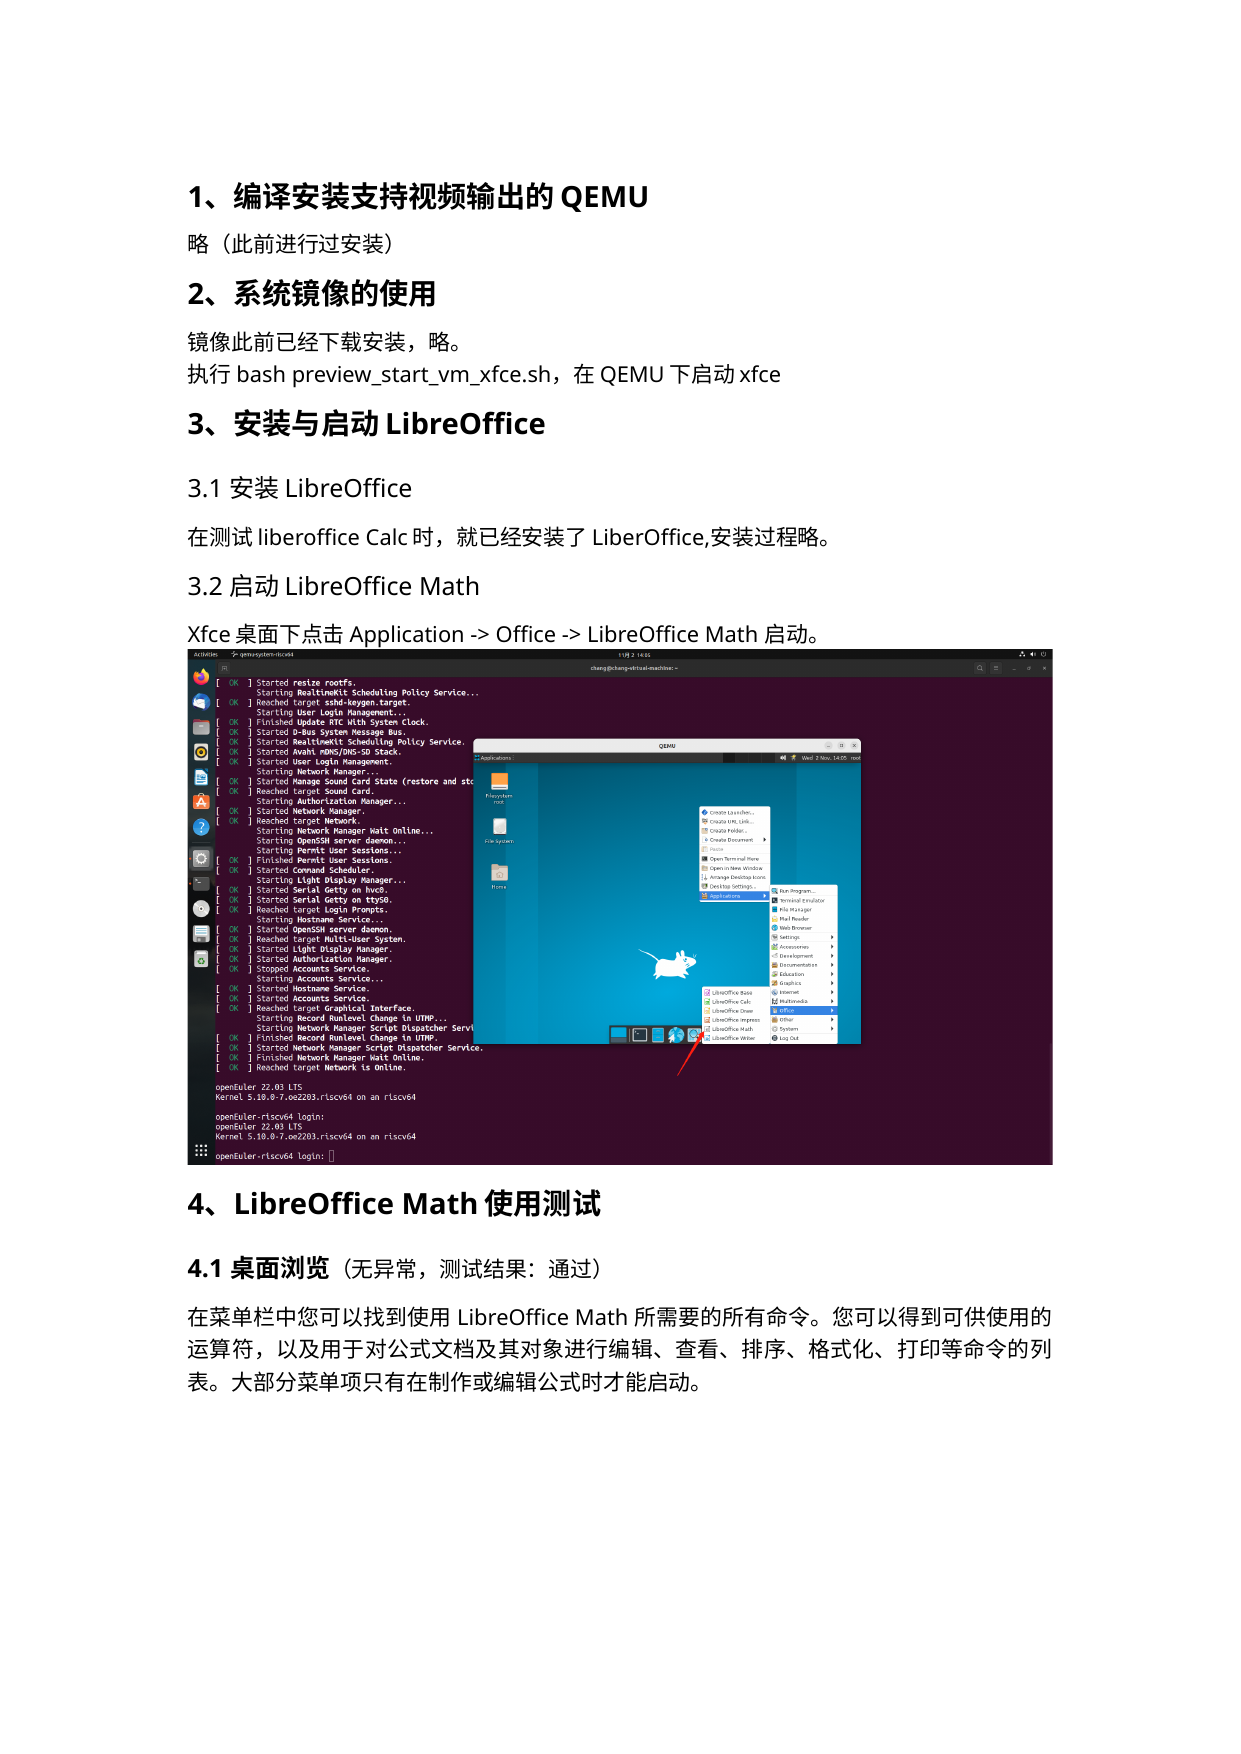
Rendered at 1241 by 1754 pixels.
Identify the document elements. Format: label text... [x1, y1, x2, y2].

picture [187, 649, 1053, 1165]
text 执行 bash preview_start_vm_xfce.sh，在QEMU下启动xfce [187, 357, 1053, 389]
text 3.1 安装LibreOffice [187, 454, 1053, 519]
text 镜像此前已经下载安装，略。 [187, 324, 1053, 357]
text 2、系统镜像的使用 [187, 259, 1053, 324]
text 3、安装与启动LibreOffice [187, 389, 1053, 454]
text 在测试liberoffice Calc时，就已经安装了LiberOffice,安装过程略。 [187, 519, 1053, 552]
text 3.2 启动LibreOffice Math [187, 552, 1053, 617]
text 略（此前进行过安装） [187, 227, 1053, 259]
text Xfce桌面下点击 Application -> Office -> LibreOffice Math 启动。 [187, 617, 1053, 649]
text 4、LibreOffice Math使用测试 [187, 1169, 1053, 1234]
text 1、编译安装支持视频输出的QEMU [187, 162, 1053, 227]
text 在菜单栏中您可以找到使用 LibreOffice Math 所需要的所有命令。您可以得到可供使用的运算符，以及用于对公式文档及其对象进行编辑、查看、排序、格式化、打印等命令的列表。大部分菜单项只有在制作或编辑公式时才能启动。 [187, 1299, 1053, 1397]
text 4.1 桌面浏览（无异常，测试结果：通过） [187, 1234, 1053, 1299]
